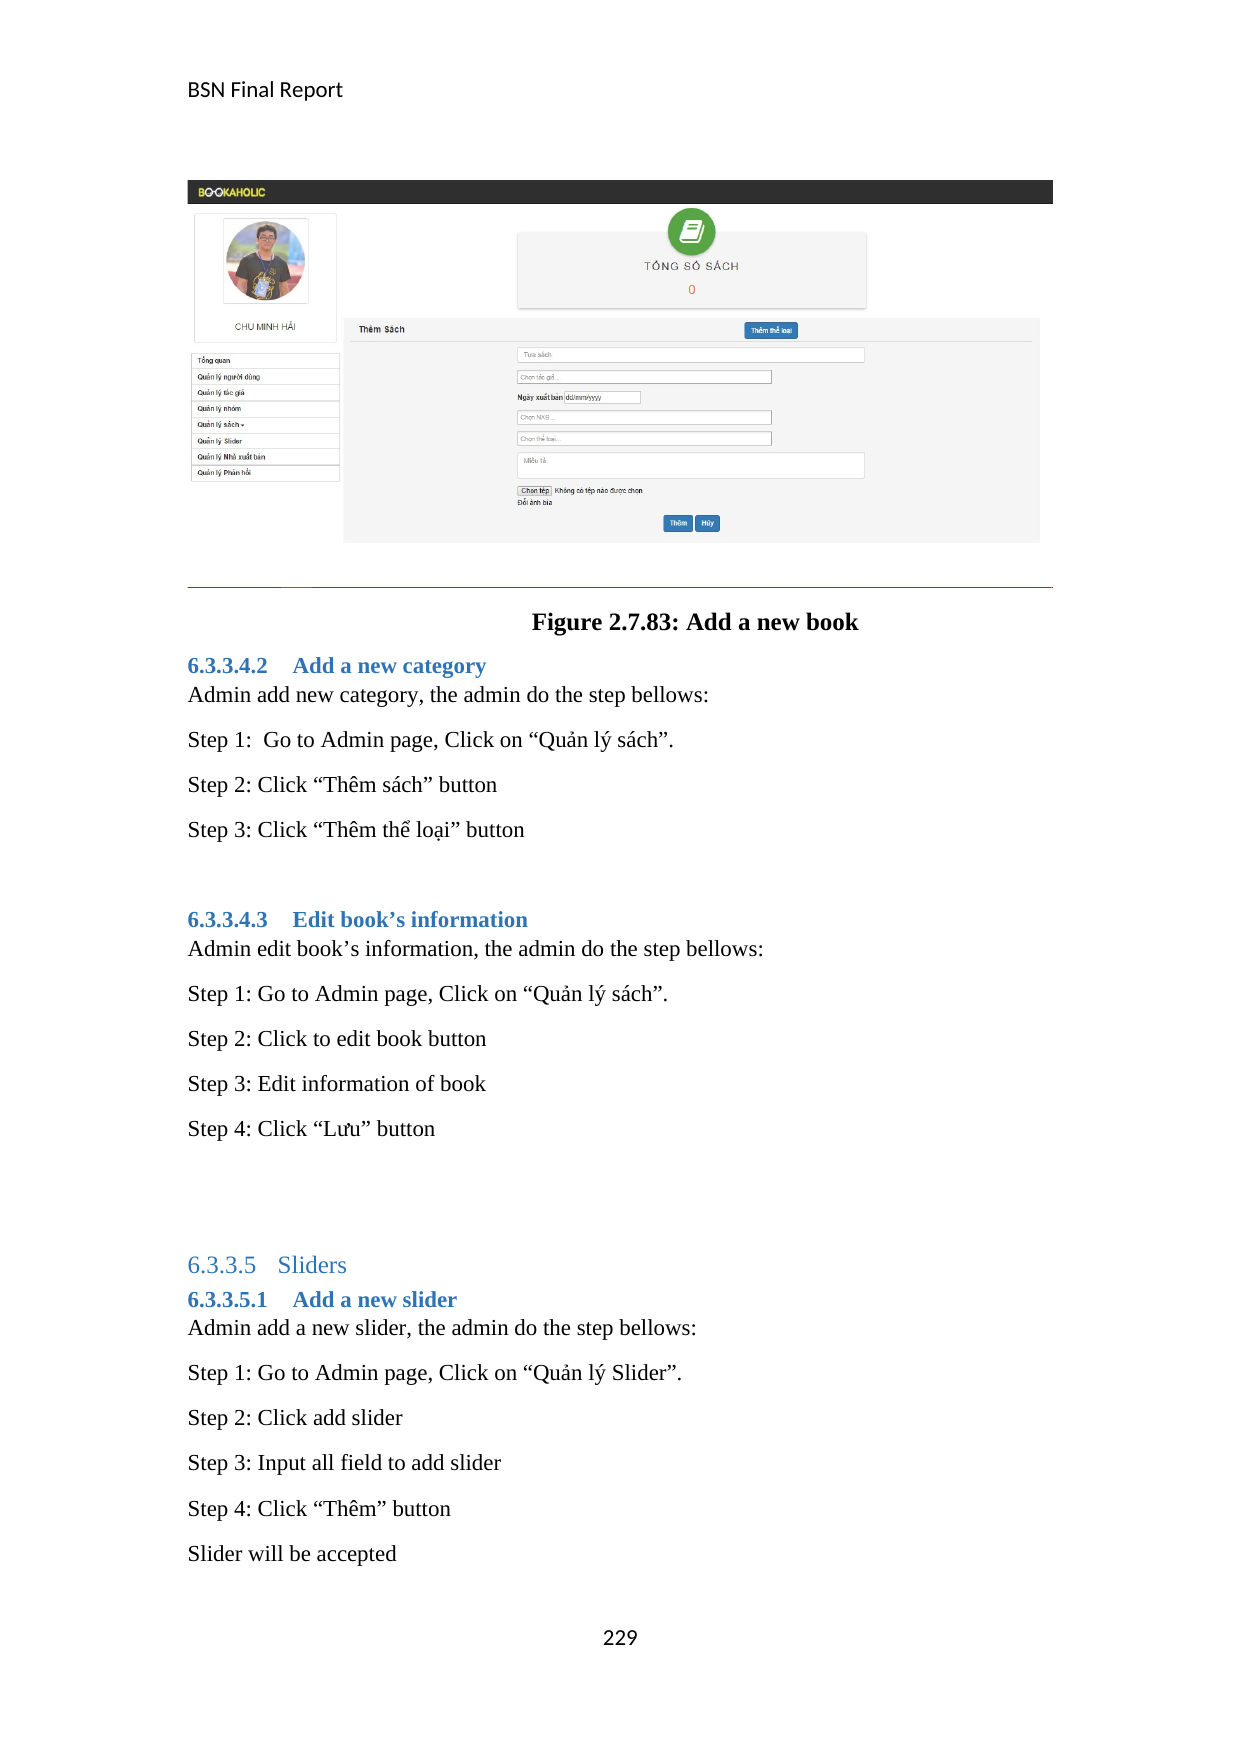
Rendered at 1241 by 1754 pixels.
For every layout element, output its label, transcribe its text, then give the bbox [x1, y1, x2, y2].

subtitle Add a new category [187, 652, 1053, 679]
text Admin add a new slider, the admin do the step bellows: [187, 1314, 1053, 1341]
text Step 1: Go to Admin page, Click on “Quản lý sách”. [187, 980, 1053, 1006]
subtitle Edit book’s information [187, 906, 1053, 933]
subtitle Sliders [187, 1251, 1053, 1279]
text Step 3: Input all field to add slider [187, 1449, 1053, 1476]
picture [187, 180, 1053, 588]
text Step 4: Click “Lưu” button [187, 1115, 1053, 1142]
text Admin add new category, the admin do the step bellows: [187, 681, 1053, 707]
text Step 1: Go to Admin page, Click on “Quản lý Slider”. [187, 1359, 1053, 1386]
text Step 3: Edit information of book [187, 1070, 1053, 1096]
text Step 1: Go to Admin page, Click on “Quản lý sách”. [187, 726, 1053, 752]
text Step 4: Click “Thêm” button [187, 1494, 1053, 1521]
text Step 2: Click “Thêm sách” button [187, 771, 1053, 797]
text Step 3: Click “Thêm thể loại” button [187, 816, 1053, 842]
text Admin edit book’s information, the admin do the step bellows: [187, 935, 1053, 961]
text Slider will be accepted [187, 1540, 1053, 1566]
subtitle Add a new slider [187, 1286, 1053, 1312]
text Step 2: Click add slider [187, 1404, 1053, 1431]
text Step 2: Click to edit book button [187, 1025, 1053, 1051]
